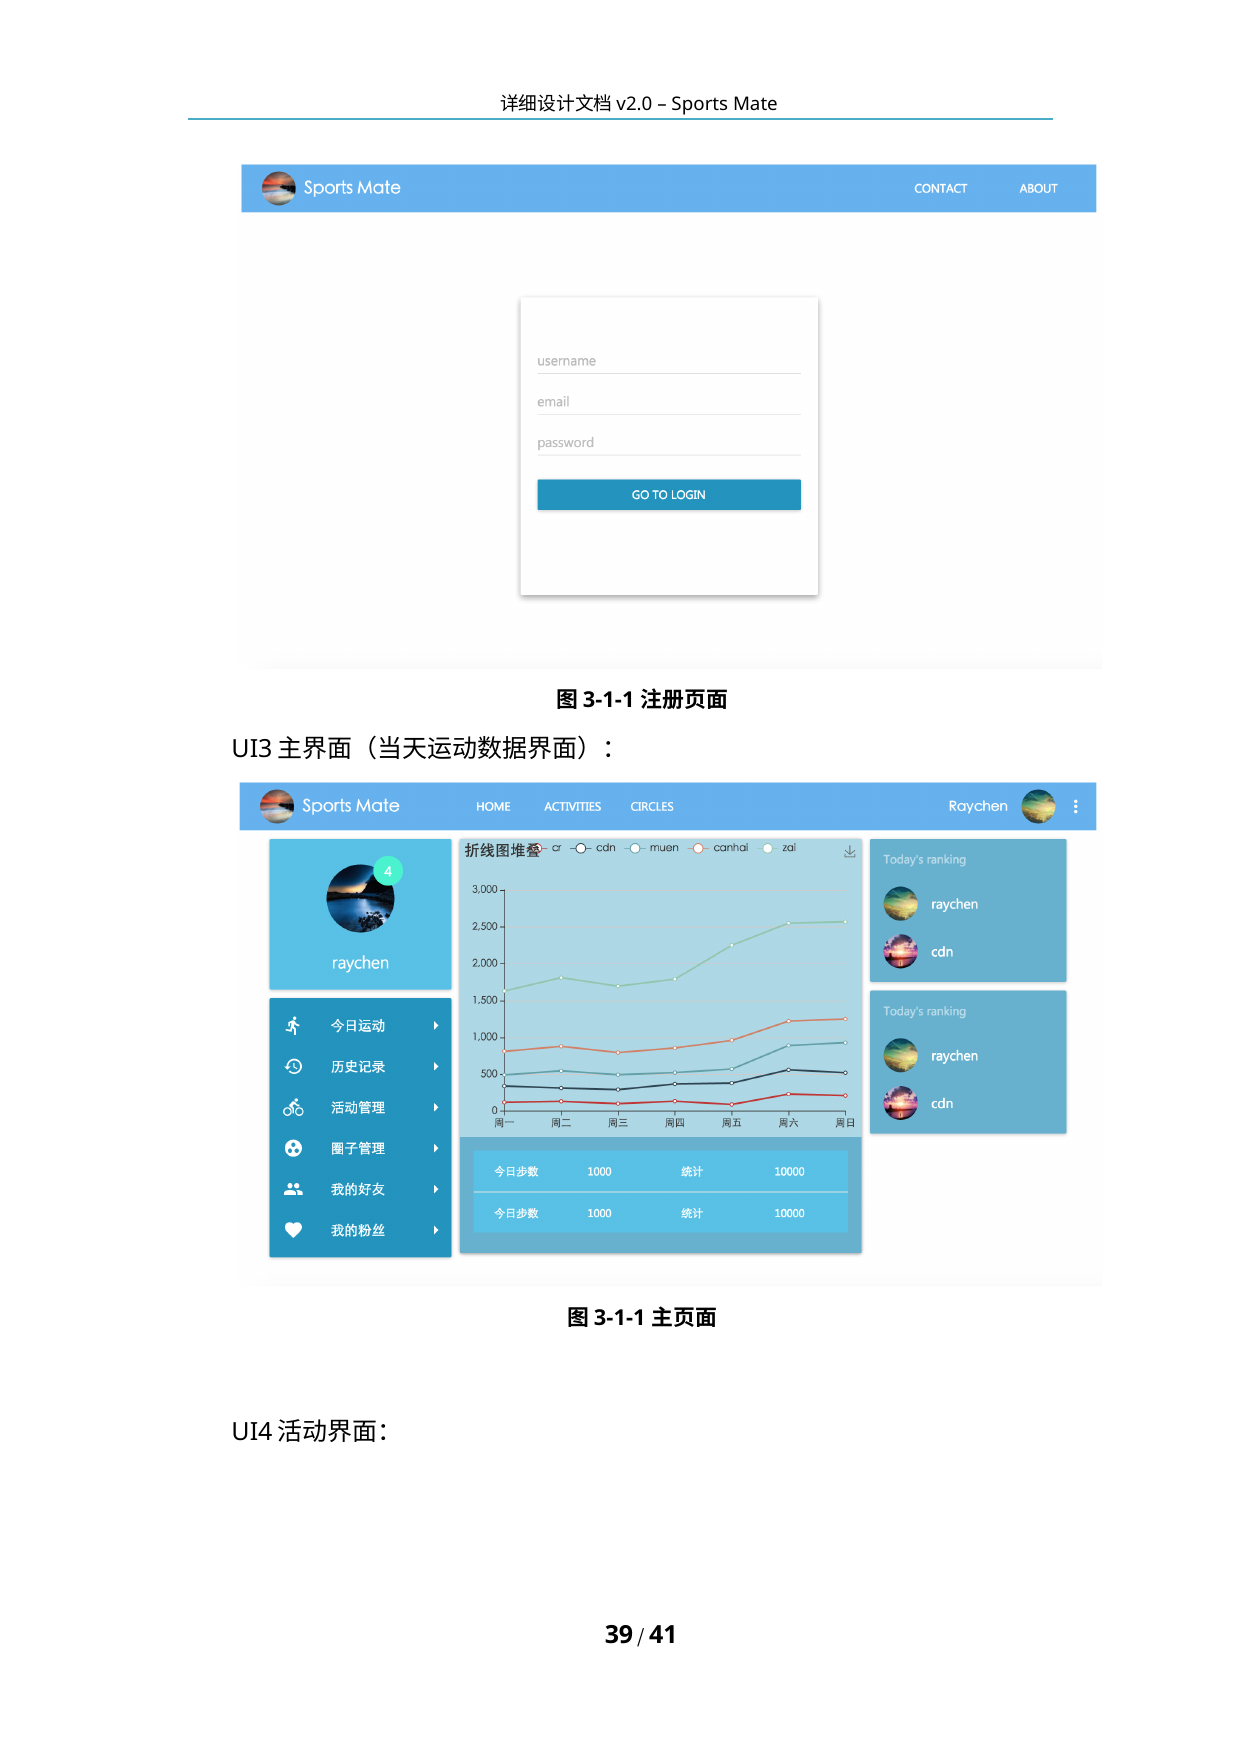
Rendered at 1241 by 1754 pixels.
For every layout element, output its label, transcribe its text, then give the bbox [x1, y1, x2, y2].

picture [237, 779, 1102, 1286]
picture [237, 161, 1102, 669]
text UI4活动界面： [231, 1397, 1053, 1462]
text UI3主界面（当天运动数据界面）： [231, 714, 1053, 779]
text 图3-1-1 注册页面 [187, 682, 1053, 714]
text 图3-1-1 主页面 [187, 1299, 1053, 1332]
